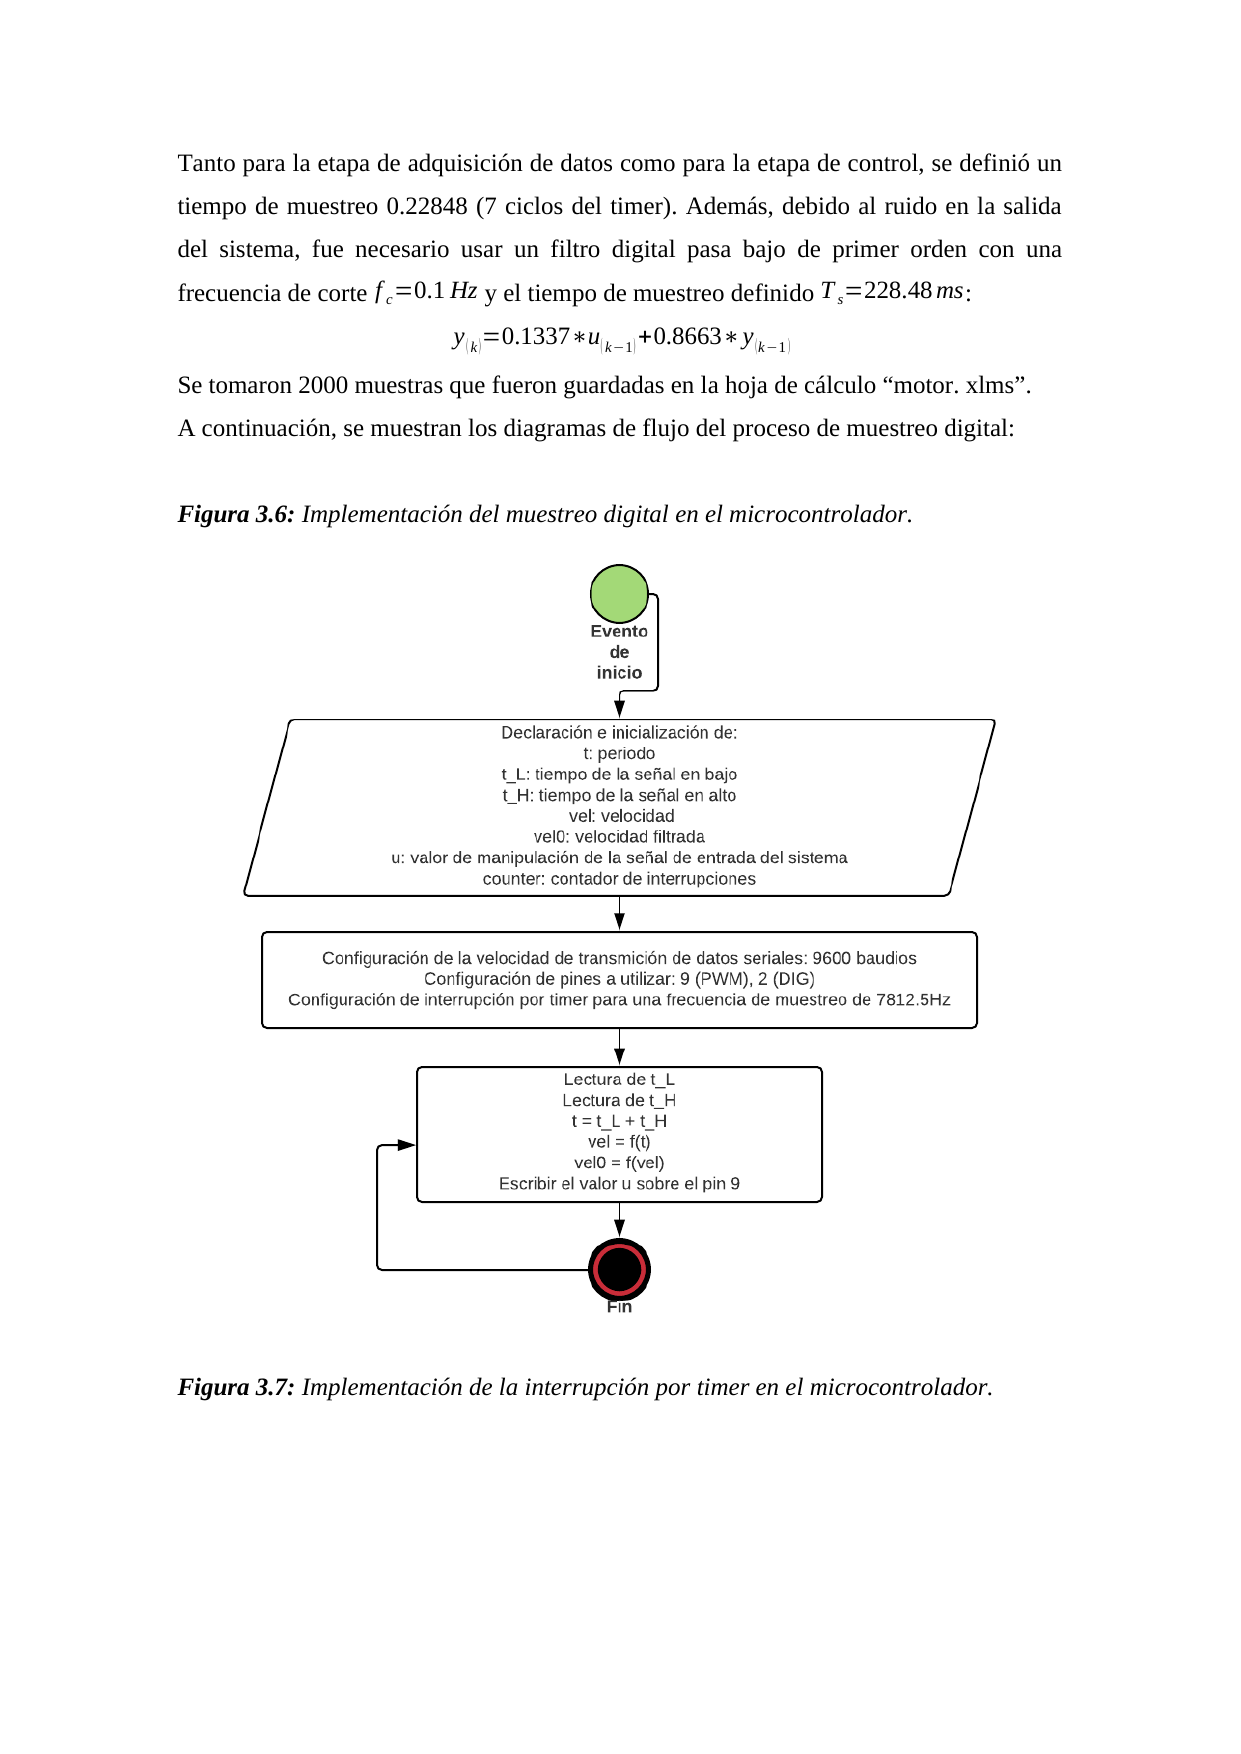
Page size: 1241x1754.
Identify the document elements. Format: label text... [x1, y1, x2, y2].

text Tanto para la etapa de adquisición de datos como para la etapa de control, se definió un tiempo de muestreo 0.22848 (7 ciclos del timer). Además, debido al ruido en la salida del sistema, fue necesario usar un filtro digital pasa bajo de primer orden con una frecuencia de corte y el tiempo de muestreo definido : [177, 148, 1063, 308]
text Figura 3.7: Implementación de la interrupción por timer en el microcontrolador. [177, 1372, 1063, 1401]
text A continuación, se muestran los diagramas de flujo del proceso de muestreo digital: [177, 413, 1063, 442]
picture [234, 556, 1006, 1329]
text Se tomaron 2000 muestras que fueron guardadas en la hoja de cálculo “motor. xlms”. [177, 370, 1063, 399]
text Figura 3.6: Implementación del muestreo digital en el microcontrolador. [177, 499, 1063, 528]
